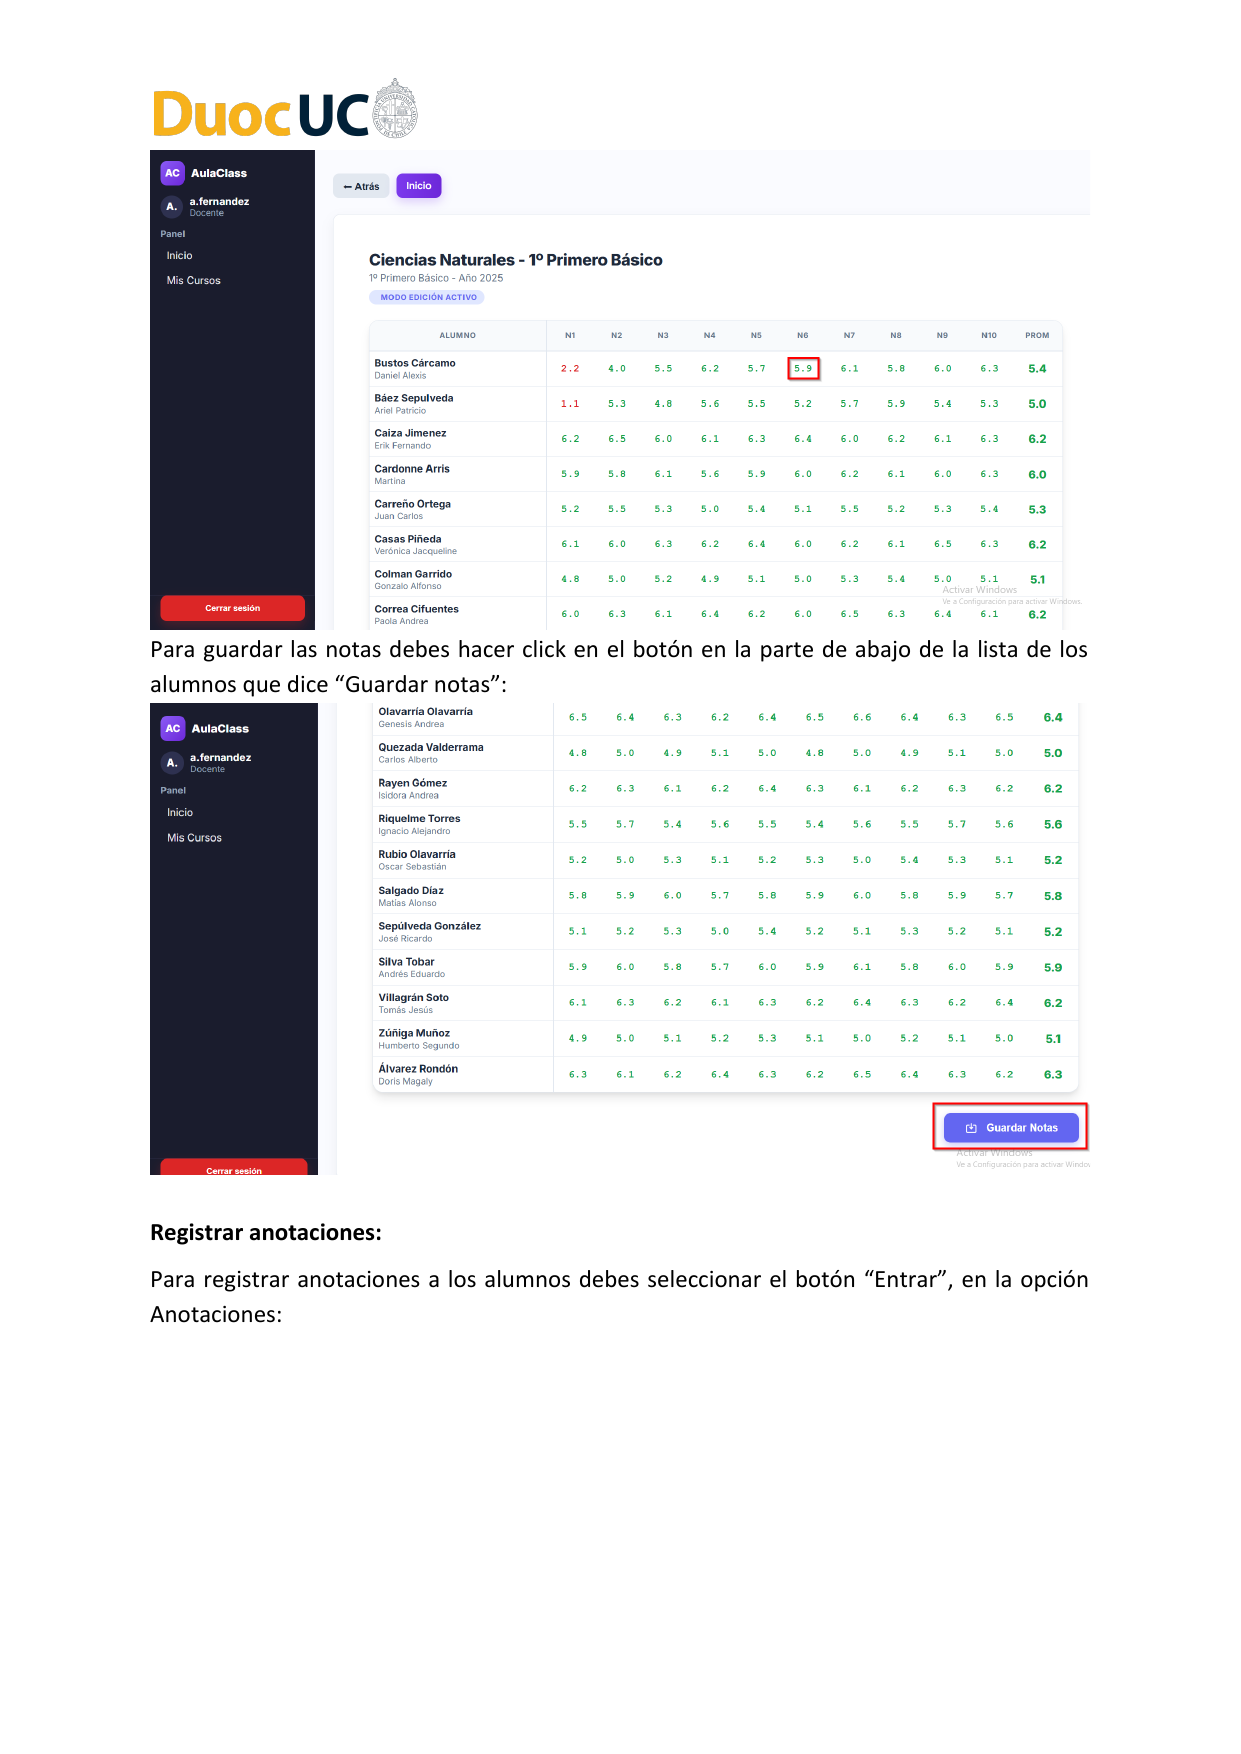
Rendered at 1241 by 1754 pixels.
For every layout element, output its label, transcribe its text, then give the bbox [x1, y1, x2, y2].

text Para guardar las notas debes hacer click en el botón en la parte de abajo de la lista de los alumnos que dice “Guardar notas”: [150, 634, 1090, 699]
picture [150, 150, 1091, 630]
picture [150, 703, 1091, 1175]
text Para registrar anotaciones a los alumnos debes seleccionar el botón “Entrar”, en la opción Anotaciones: [150, 1263, 1090, 1329]
picture [150, 75, 420, 142]
subtitle Registrar anotaciones: [150, 1216, 1090, 1246]
